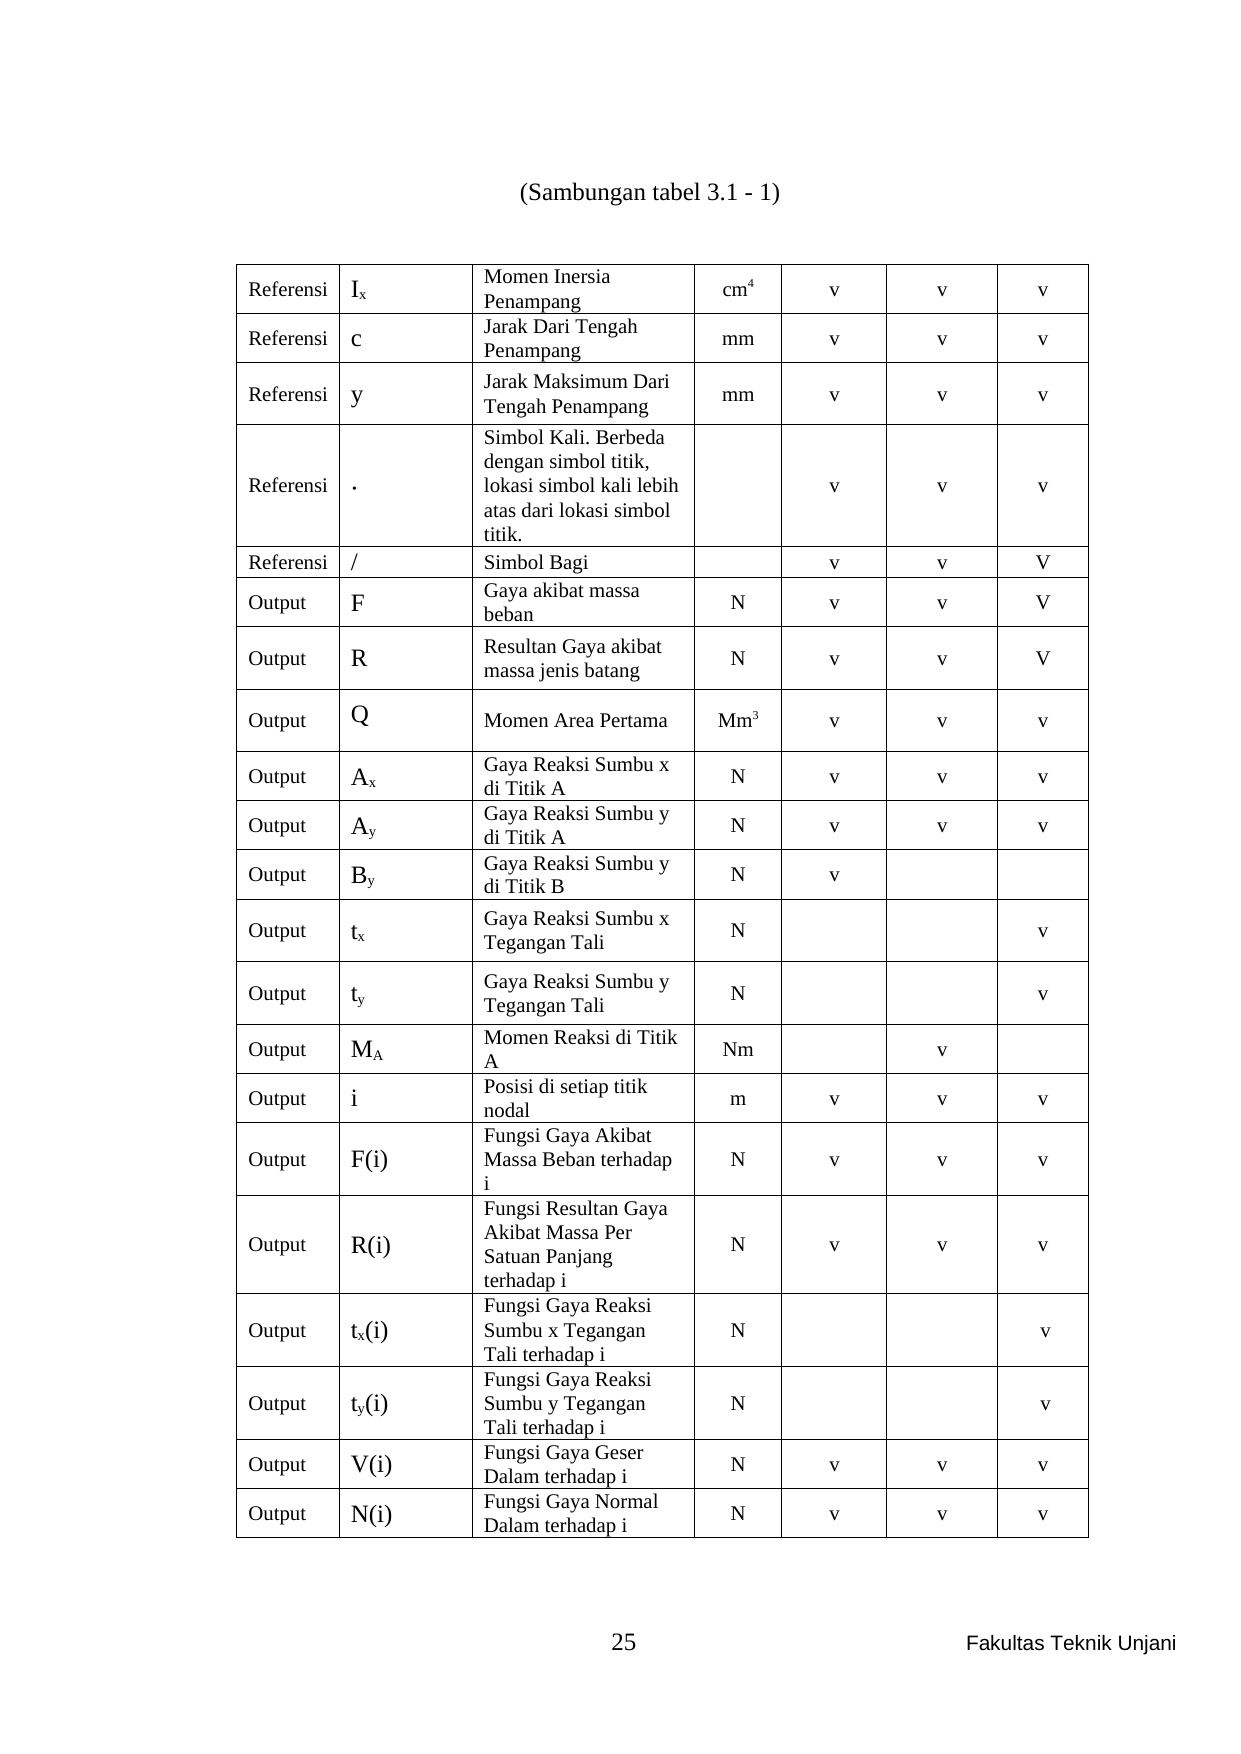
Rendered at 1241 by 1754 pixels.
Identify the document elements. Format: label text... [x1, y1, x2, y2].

table_cell [782, 1294, 886, 1366]
table_cell v [887, 314, 997, 362]
table_cell Referensi [237, 363, 339, 424]
table_cell Momen Area Pertama [473, 690, 694, 751]
table_cell R(i) [340, 1196, 472, 1292]
table_cell ty(i) [340, 1367, 472, 1439]
table_cell v [887, 1025, 997, 1073]
table_cell v [887, 1196, 997, 1292]
table_cell F [340, 578, 472, 626]
text (Sambungan tabel 3.1 - 1) [236, 177, 1063, 206]
table_cell v [782, 1074, 886, 1122]
table_cell v [998, 1196, 1088, 1292]
table_cell v [887, 1489, 997, 1537]
table_cell V [998, 627, 1088, 688]
table_cell tx(i) [340, 1294, 472, 1366]
table_cell v [887, 801, 997, 849]
table_cell N [695, 1489, 781, 1537]
table_cell tx [340, 900, 472, 961]
table_cell [887, 850, 997, 898]
table_cell Output [237, 1367, 339, 1439]
table_cell F(i) [340, 1123, 472, 1195]
table_cell v [998, 900, 1088, 961]
table_cell N [695, 1294, 781, 1366]
table_cell v [887, 578, 997, 626]
table_cell v [782, 425, 886, 546]
table_cell N(i) [340, 1489, 472, 1537]
table_cell N [695, 900, 781, 961]
table_cell Output [237, 900, 339, 961]
table_cell Simbol Bagi [473, 547, 694, 577]
table_cell v [782, 850, 886, 898]
table_cell Fungsi Gaya Geser Dalam terhadap i [473, 1440, 694, 1488]
table_cell ⋅ [340, 425, 472, 546]
table_cell v [782, 1123, 886, 1195]
table_cell [782, 962, 886, 1023]
table_cell v [887, 627, 997, 688]
table_cell [782, 1025, 886, 1073]
table_cell Fungsi Gaya Normal Dalam terhadap i [473, 1489, 694, 1537]
table_cell Ax [340, 752, 472, 800]
table_cell [887, 962, 997, 1023]
table_cell mm [695, 363, 781, 424]
table_header Referensi [237, 265, 339, 313]
table_header v [887, 265, 997, 313]
table_cell N [695, 1196, 781, 1292]
table_cell Fungsi Gaya Akibat Massa Beban terhadap i [473, 1123, 694, 1195]
table_cell Output [237, 1123, 339, 1195]
table_cell Gaya akibat massa beban [473, 578, 694, 626]
table_cell v [782, 752, 886, 800]
table_cell v [782, 547, 886, 577]
table_cell v [998, 962, 1088, 1023]
table_cell Jarak Maksimum Dari Tengah Penampang [473, 363, 694, 424]
table_cell Output [237, 1489, 339, 1537]
table_cell Mm3 [695, 690, 781, 751]
table_cell v [887, 1123, 997, 1195]
table_cell Referensi [237, 547, 339, 577]
table_cell y [340, 363, 472, 424]
table_cell Fungsi Gaya Reaksi Sumbu y Tegangan Tali terhadap i [473, 1367, 694, 1439]
table_cell v [782, 627, 886, 688]
table_cell Fungsi Gaya Reaksi Sumbu x Tegangan Tali terhadap i [473, 1294, 694, 1366]
table_cell N [695, 627, 781, 688]
table_cell Gaya Reaksi Sumbu y Tegangan Tali [473, 962, 694, 1023]
table_cell v [998, 1074, 1088, 1122]
table_cell v [782, 1196, 886, 1292]
table_header Momen Inersia Penampang [473, 265, 694, 313]
table_cell v [782, 363, 886, 424]
table_cell i [340, 1074, 472, 1122]
table_cell Output [237, 1196, 339, 1292]
table_cell MA [340, 1025, 472, 1073]
table_cell v [887, 1440, 997, 1488]
table_cell v [998, 363, 1088, 424]
table_cell N [695, 962, 781, 1023]
table_cell v [782, 1440, 886, 1488]
table_cell Output [237, 962, 339, 1023]
table_cell V(i) [340, 1440, 472, 1488]
table_cell V [998, 547, 1088, 577]
table_cell v [998, 425, 1088, 546]
table_header v [998, 265, 1088, 313]
table_cell v [782, 690, 886, 751]
table_cell [887, 900, 997, 961]
table_cell R [340, 627, 472, 688]
table_cell v [998, 1367, 1088, 1439]
table_cell Output [237, 1294, 339, 1366]
table_cell [695, 425, 781, 546]
table_cell Output [237, 1440, 339, 1488]
table_cell m [695, 1074, 781, 1122]
table_cell N [695, 801, 781, 849]
table_cell V [998, 578, 1088, 626]
table_cell [695, 547, 781, 577]
table_cell Output [237, 690, 339, 751]
table_header Ix [340, 265, 472, 313]
table_cell [998, 850, 1088, 898]
table_cell v [998, 314, 1088, 362]
table_cell v [998, 801, 1088, 849]
table_cell Fungsi Resultan Gaya Akibat Massa Per Satuan Panjang terhadap i [473, 1196, 694, 1292]
table_cell Gaya Reaksi Sumbu y di Titik B [473, 850, 694, 898]
table_cell v [887, 425, 997, 546]
table_cell Referensi [237, 425, 339, 546]
table_cell Output [237, 850, 339, 898]
table_cell v [998, 1489, 1088, 1537]
table_cell N [695, 1123, 781, 1195]
table_cell [887, 1294, 997, 1366]
table_cell By [340, 850, 472, 898]
table_cell v [887, 1074, 997, 1122]
table_cell Output [237, 752, 339, 800]
table_cell v [887, 363, 997, 424]
table_cell [887, 1367, 997, 1439]
table_cell Nm [695, 1025, 781, 1073]
table_cell N [695, 850, 781, 898]
table_cell [782, 1367, 886, 1439]
table_cell N [695, 578, 781, 626]
table_cell Output [237, 627, 339, 688]
table_header cm4 [695, 265, 781, 313]
table_cell v [998, 1440, 1088, 1488]
table_cell v [887, 752, 997, 800]
table_cell mm [695, 314, 781, 362]
table_cell / [340, 547, 472, 577]
table_cell v [998, 1123, 1088, 1195]
table_cell v [998, 1294, 1088, 1366]
table_cell Output [237, 1074, 339, 1122]
table_cell Simbol Kali. Berbeda dengan simbol titik, lokasi simbol kali lebih atas dari lokasi simbol titik. [473, 425, 694, 546]
table_cell [782, 900, 886, 961]
table_cell c [340, 314, 472, 362]
table_cell Momen Reaksi di Titik A [473, 1025, 694, 1073]
table_cell Output [237, 578, 339, 626]
table_cell Gaya Reaksi Sumbu x Tegangan Tali [473, 900, 694, 961]
table_cell v [782, 314, 886, 362]
table_cell v [998, 752, 1088, 800]
table_cell v [887, 547, 997, 577]
table_cell Resultan Gaya akibat massa jenis batang [473, 627, 694, 688]
table_cell N [695, 1367, 781, 1439]
table_cell v [782, 578, 886, 626]
table_cell v [998, 690, 1088, 751]
table_cell Q [340, 690, 472, 751]
table_cell Gaya Reaksi Sumbu y di Titik A [473, 801, 694, 849]
table_cell v [887, 690, 997, 751]
table_cell Jarak Dari Tengah Penampang [473, 314, 694, 362]
table_cell Output [237, 801, 339, 849]
table_header v [782, 265, 886, 313]
table_cell v [782, 801, 886, 849]
table_cell N [695, 1440, 781, 1488]
table_cell ty [340, 962, 472, 1023]
table_cell Posisi di setiap titik nodal [473, 1074, 694, 1122]
table_cell Gaya Reaksi Sumbu x di Titik A [473, 752, 694, 800]
table_cell [998, 1025, 1088, 1073]
table_cell N [695, 752, 781, 800]
table_cell Ay [340, 801, 472, 849]
table_cell Referensi [237, 314, 339, 362]
table_cell Output [237, 1025, 339, 1073]
table_cell v [782, 1489, 886, 1537]
